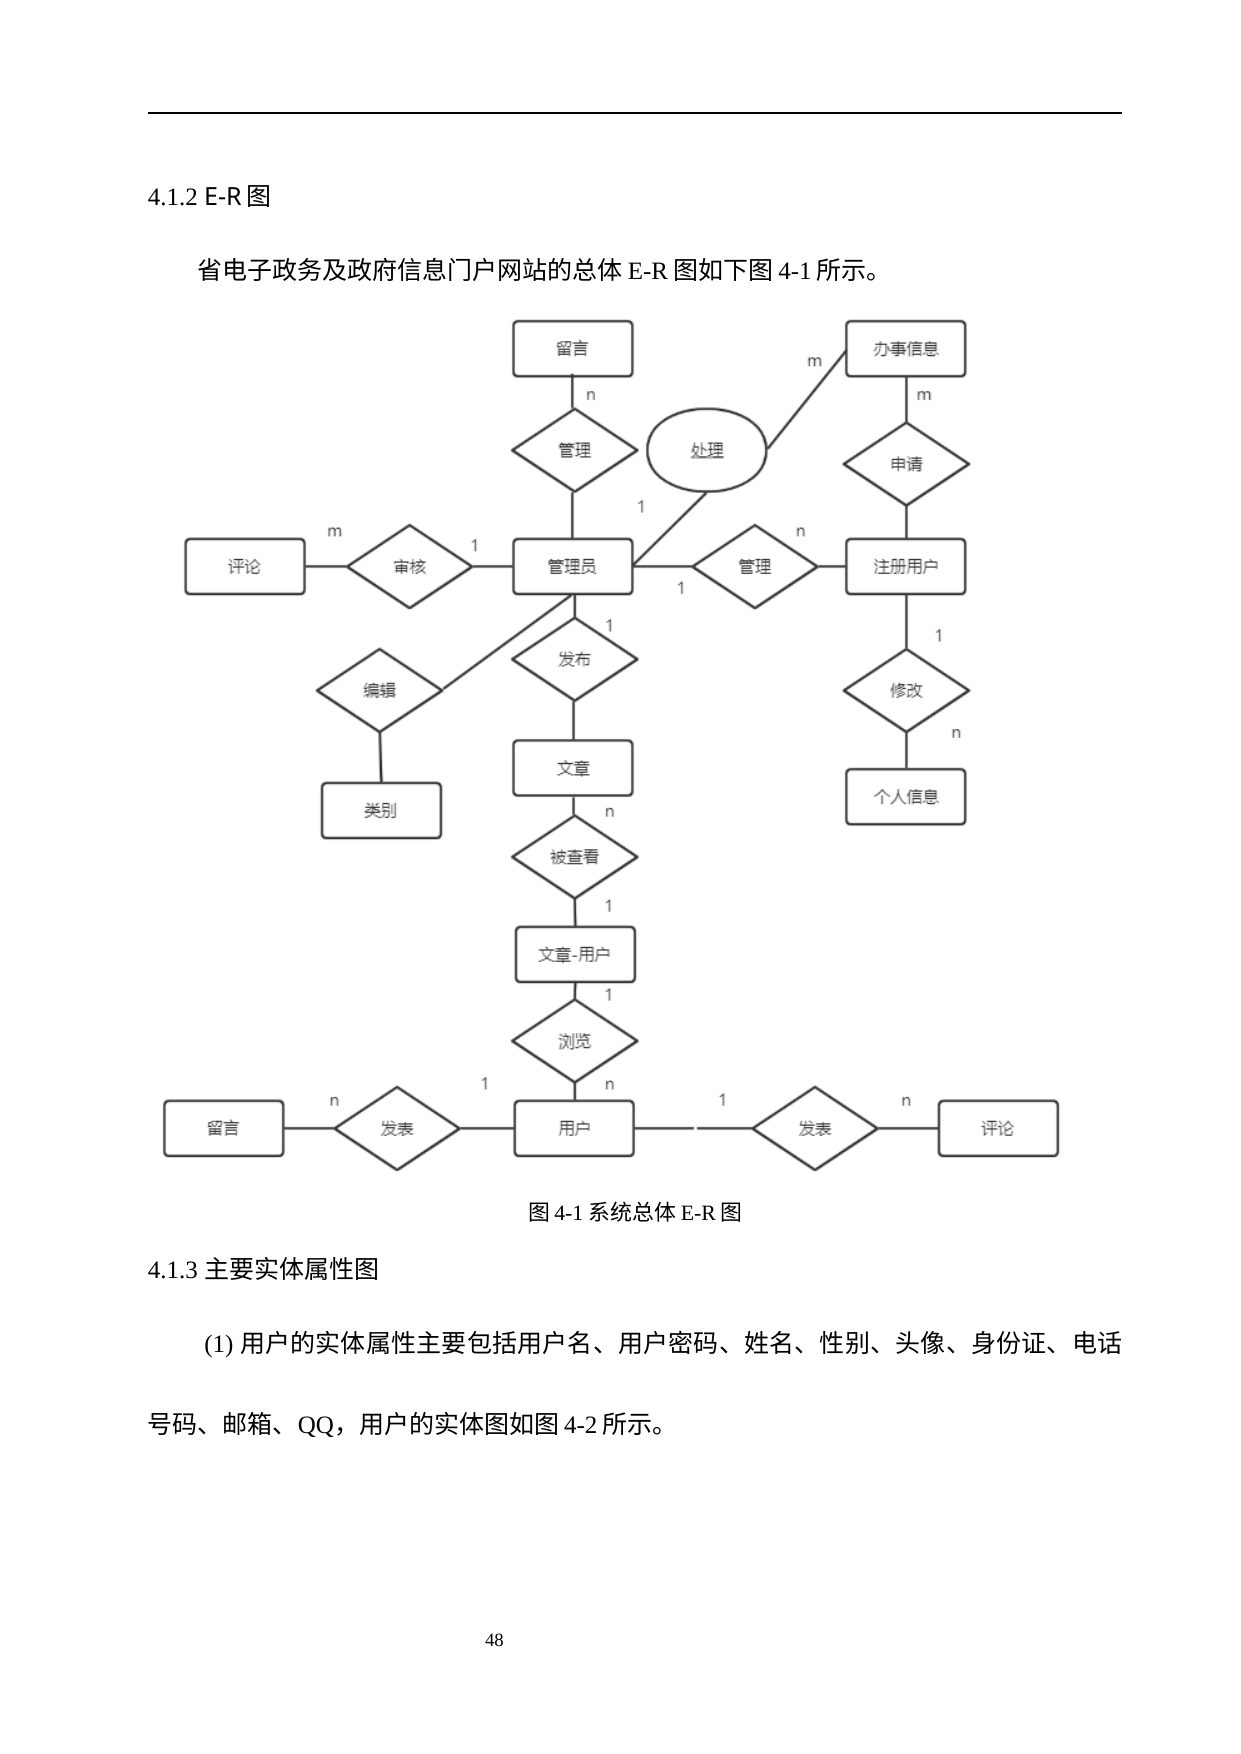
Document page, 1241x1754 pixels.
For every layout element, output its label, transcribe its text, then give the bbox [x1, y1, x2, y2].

text (1) 用户的实体属性主要包括用户名、用户密码、姓名、性别、头像、身份证、电话号码、邮箱、QQ，用户的实体图如图4-2所示。 [148, 1309, 1122, 1456]
text 图4-1 系统总体E-R图 [148, 1195, 1122, 1227]
subtitle 4.1.2 E-R图 [148, 162, 1122, 227]
subtitle 4.1.3 主要实体属性图 [148, 1235, 1122, 1300]
text 省电子政务及政府信息门户网站的总体E-R图如下图4-1所示。 [148, 236, 1122, 301]
picture [147, 310, 1103, 1186]
